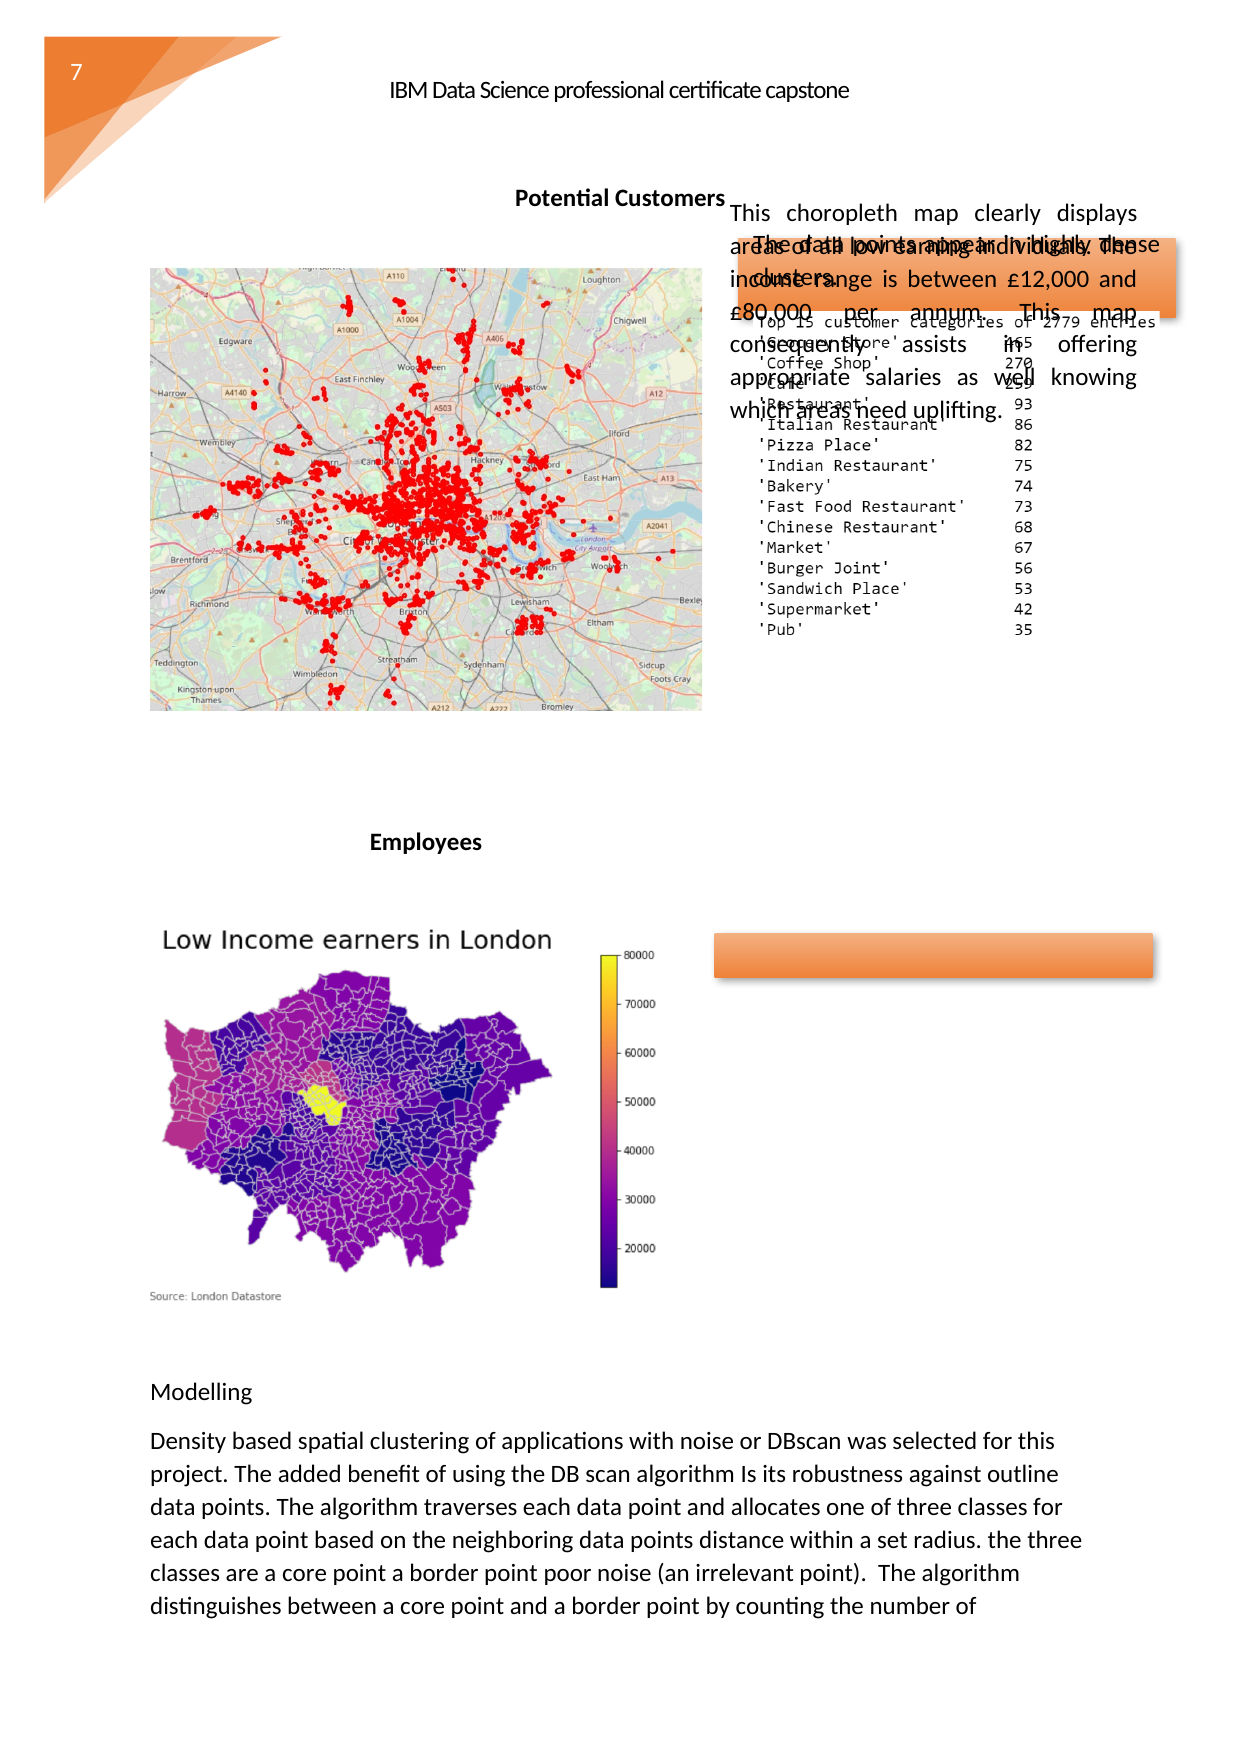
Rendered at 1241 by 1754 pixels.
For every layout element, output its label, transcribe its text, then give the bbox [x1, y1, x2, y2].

picture [44, 35, 286, 203]
picture [150, 267, 703, 711]
text Employees [150, 826, 1090, 857]
text Potential Customers [150, 182, 1090, 212]
picture [757, 311, 764, 318]
picture [752, 311, 1160, 643]
text Modelling [150, 1376, 1090, 1406]
picture [789, 311, 796, 318]
picture [150, 925, 673, 1308]
picture [1127, 311, 1133, 318]
picture [847, 311, 853, 318]
picture [802, 311, 809, 318]
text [150, 1426, 1090, 1621]
picture [776, 311, 783, 318]
